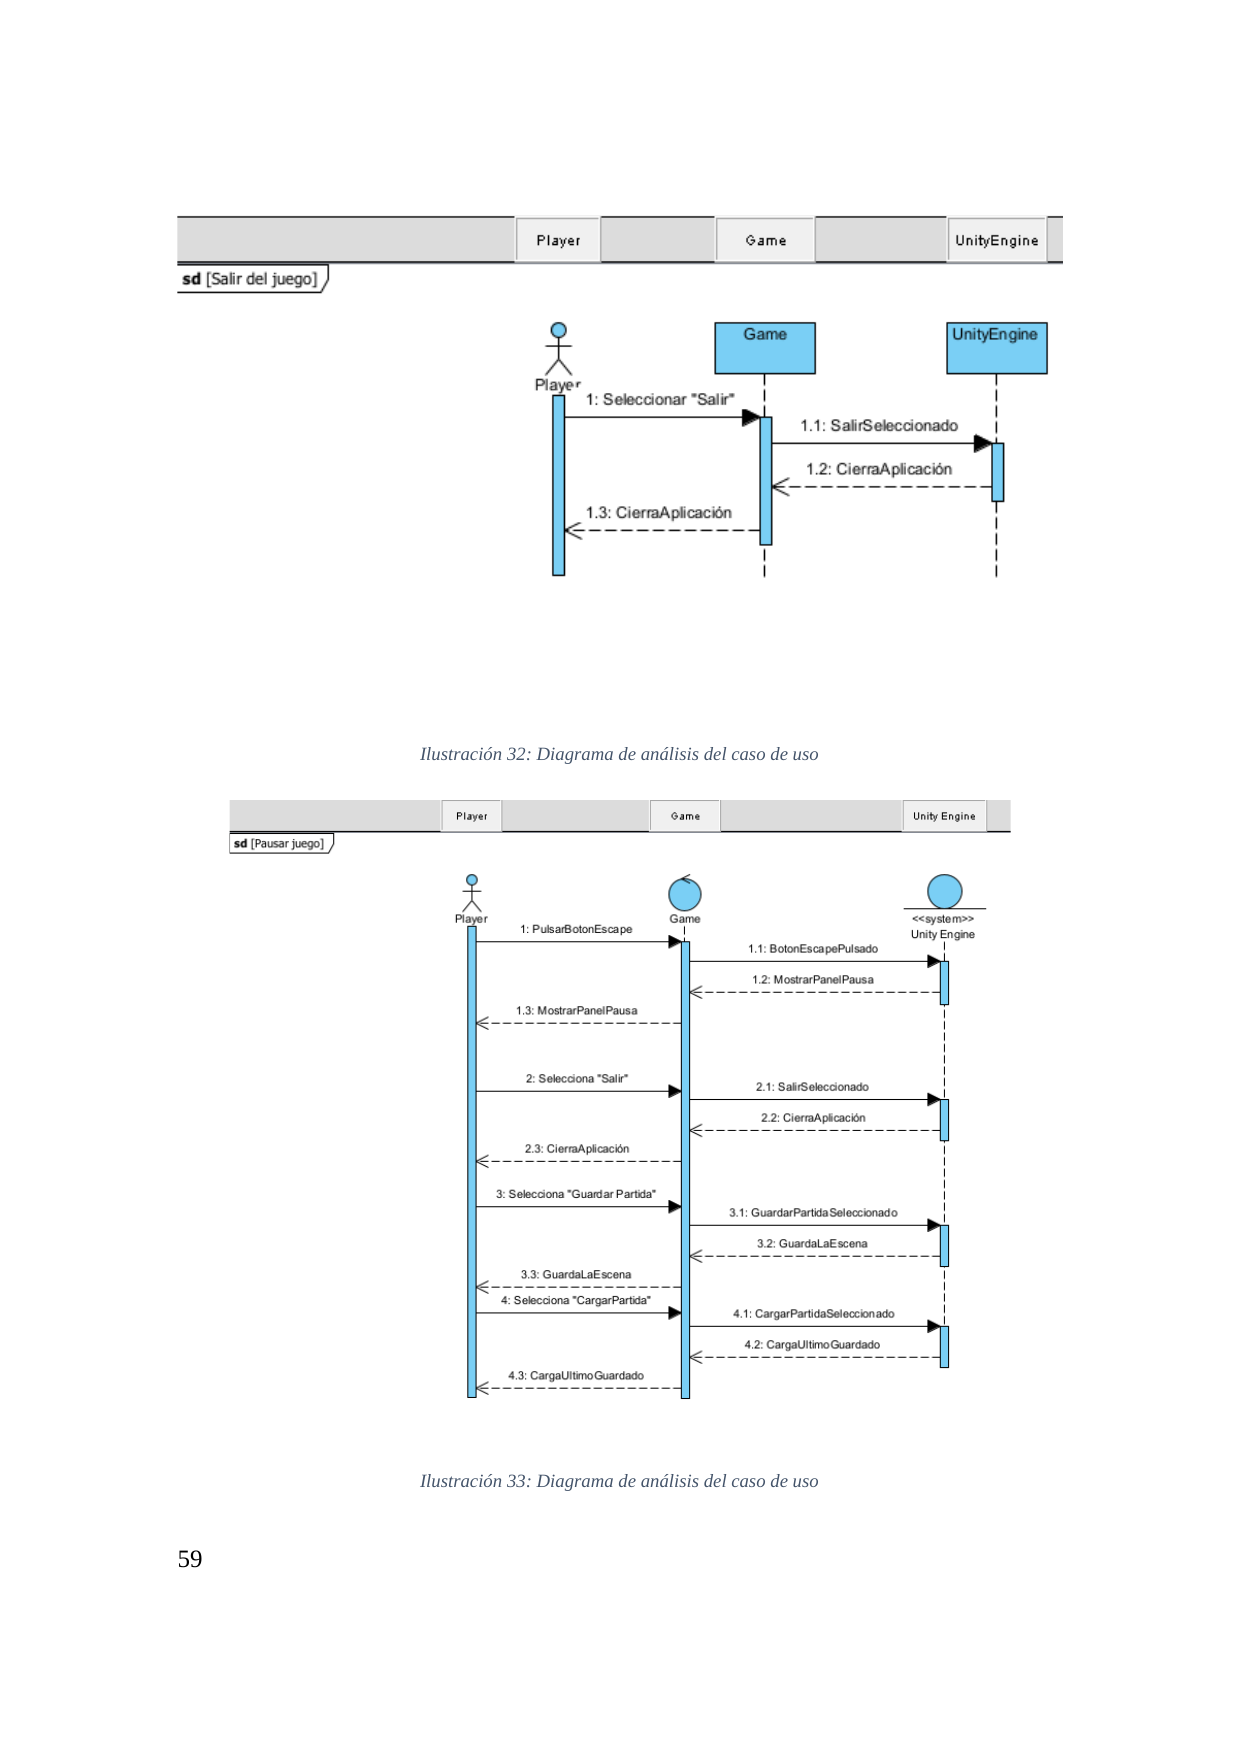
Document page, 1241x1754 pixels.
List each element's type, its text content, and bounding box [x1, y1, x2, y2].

picture [229, 800, 1011, 1431]
picture [177, 215, 1063, 704]
